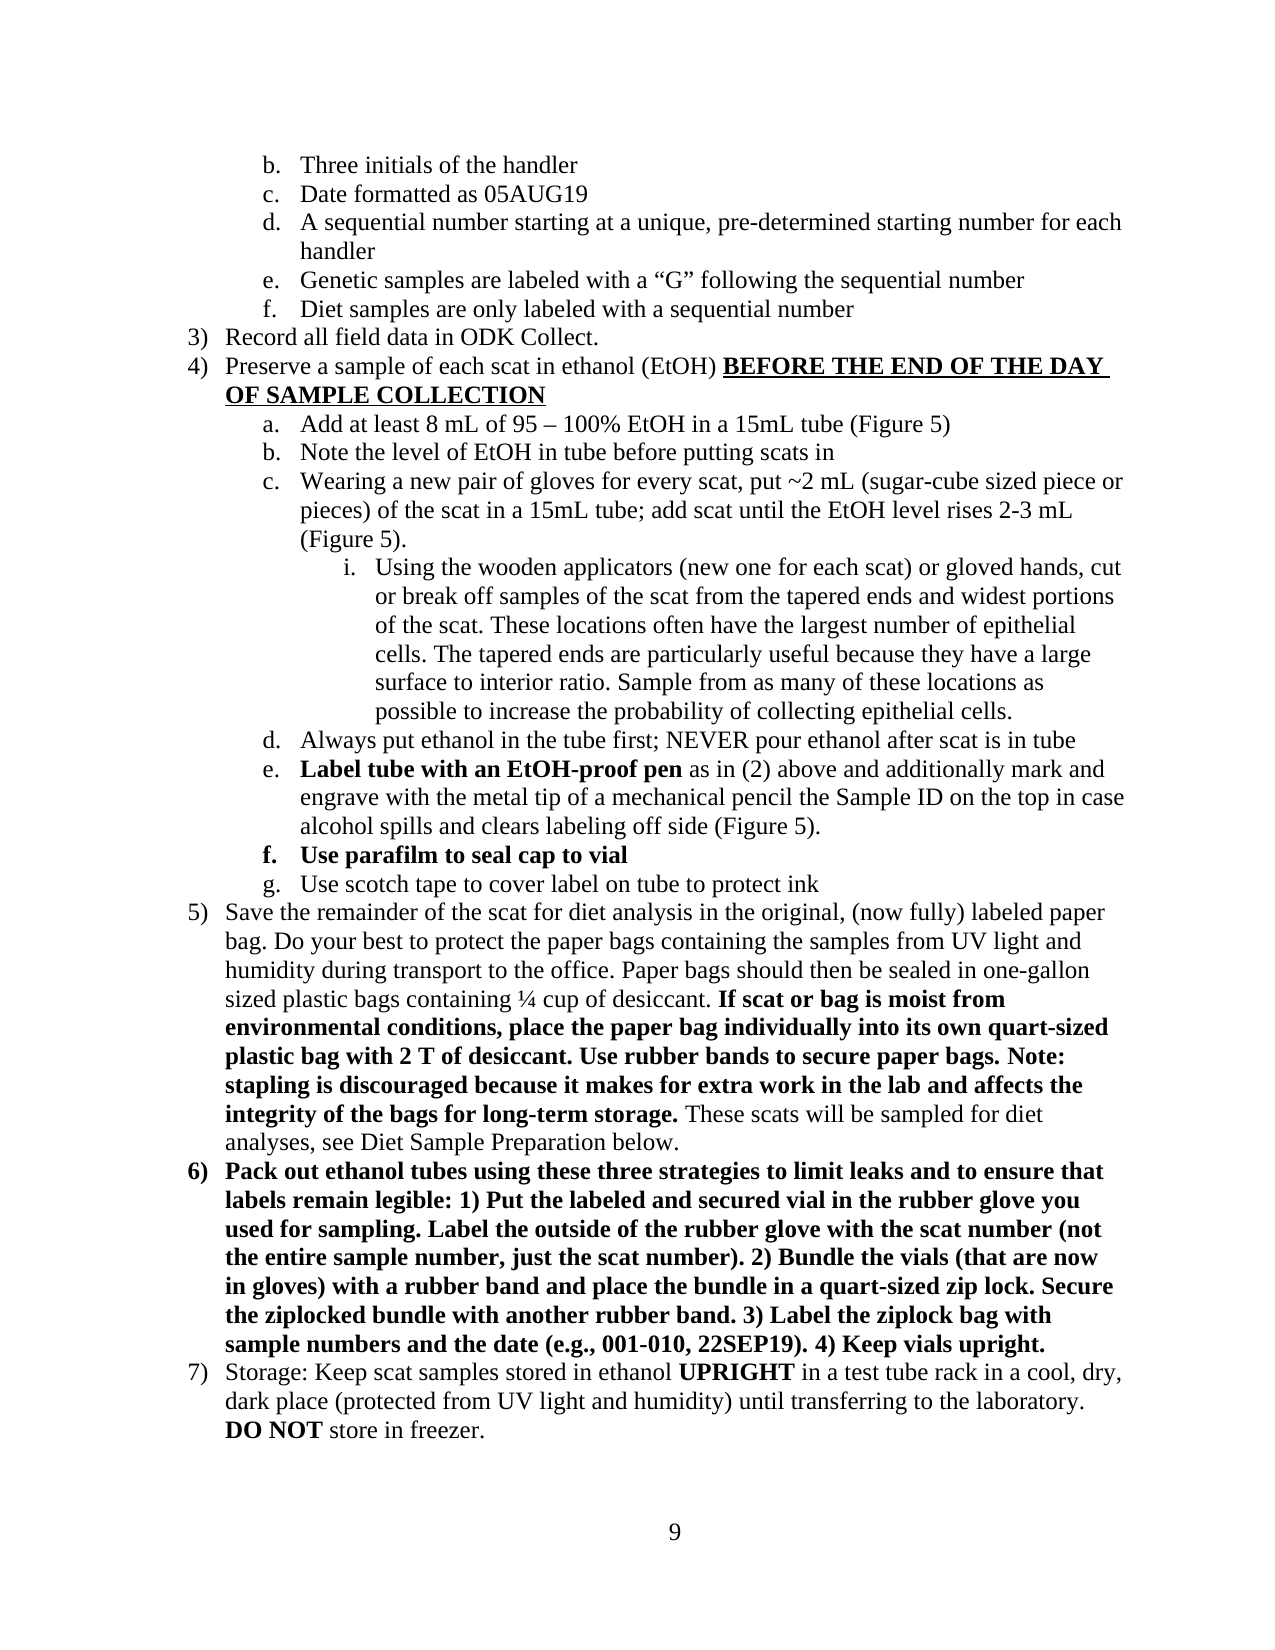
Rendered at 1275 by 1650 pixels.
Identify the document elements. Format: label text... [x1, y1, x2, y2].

list Storage: Keep scat samples stored in ethanol UPRIGHT in a test tube rack in a cool, dry, dark place (protected from UV light and humidity) until transferring to the laboratory. DO NOT store in freezer. [187, 1357, 1125, 1444]
list Three initials of the handler [262, 150, 1125, 179]
list Note the level of EtOH in tube before putting scats in [262, 437, 1125, 466]
list Wearing a new pair of gloves for every scat, put ~2 mL (sugar-cube sized piece or pieces) of the scat in a 15mL tube; add scat until the EtOH level rises 2-3 mL (Figure 5). [262, 466, 1125, 552]
list Use parafilm to seal cap to vial [262, 840, 1125, 869]
list Record all field data in ODK Collect. [187, 322, 1125, 351]
list Use scotch tape to cover label on tube to protect ink [262, 869, 1125, 897]
list Preserve a sample of each scat in ethanol (EtOH) BEFORE THE END OF THE DAY OF SAMPLE COLLECTION [187, 351, 1125, 409]
list Pack out ethanol tubes using these three strategies to limit leaks and to ensure that labels remain legible: 1) Put the labeled and secured vial in the rubber glove you used for sampling. Label the outside of the rubber glove with the scat number (not the entire sample number, just the scat number). 2) Bundle the vials (that are now in gloves) with a rubber band and place the bundle in a quart-sized zip lock. Secure the ziplocked bundle with another rubber band. 3) Label the ziplock bag with sample numbers and the date (e.g., 001-010, 22SEP19). 4) Keep vials upright. [187, 1156, 1125, 1357]
list Diet samples are only labeled with a sequential number [262, 294, 1125, 322]
list Genetic samples are labeled with a “G” following the sequential number [262, 265, 1125, 294]
list Using the wooden applicators (new one for each scat) or gloved hands, cut or break off samples of the scat from the tapered ends and widest portions of the scat. These locations often have the largest number of epithelial cells. The tapered ends are particularly useful because they have a large surface to interior ratio. Sample from as many of these locations as possible to increase the probability of collecting epithelial cells. [356, 552, 1125, 725]
list Label tube with an EtOH-proof pen as in (2) above and additionally mark and engrave with the metal tip of a mechanical pencil the Sample ID on the top in case alcohol spills and clears labeling off side (Figure 5). [262, 754, 1125, 840]
list Save the remainder of the scat for diet analysis in the original, (now fully) labeled paper bag. Do your best to protect the paper bags containing the samples from UV light and humidity during transport to the office. Paper bags should then be sealed in one-gallon sized plastic bags containing ¼ cup of desiccant. If scat or bag is moist from environmental conditions, place the paper bag individually into its own quart-sized plastic bag with 2 T of desiccant. Use rubber bands to secure paper bags. Note: stapling is discouraged because it makes for extra work in the lab and affects the integrity of the bags for long-term storage. These scats will be sampled for diet analyses, see Diet Sample Preparation below. [187, 897, 1125, 1156]
list A sequential number starting at a unique, pre-determined starting number for each handler [262, 207, 1125, 265]
list Date formatted as 05AUG19 [262, 179, 1125, 207]
list Always put ethanol in the tube first; NEVER pour ethanol after scat is in tube [262, 725, 1125, 754]
list Add at least 8 mL of 95 – 100% EtOH in a 15mL tube (Figure 5) [262, 409, 1125, 437]
